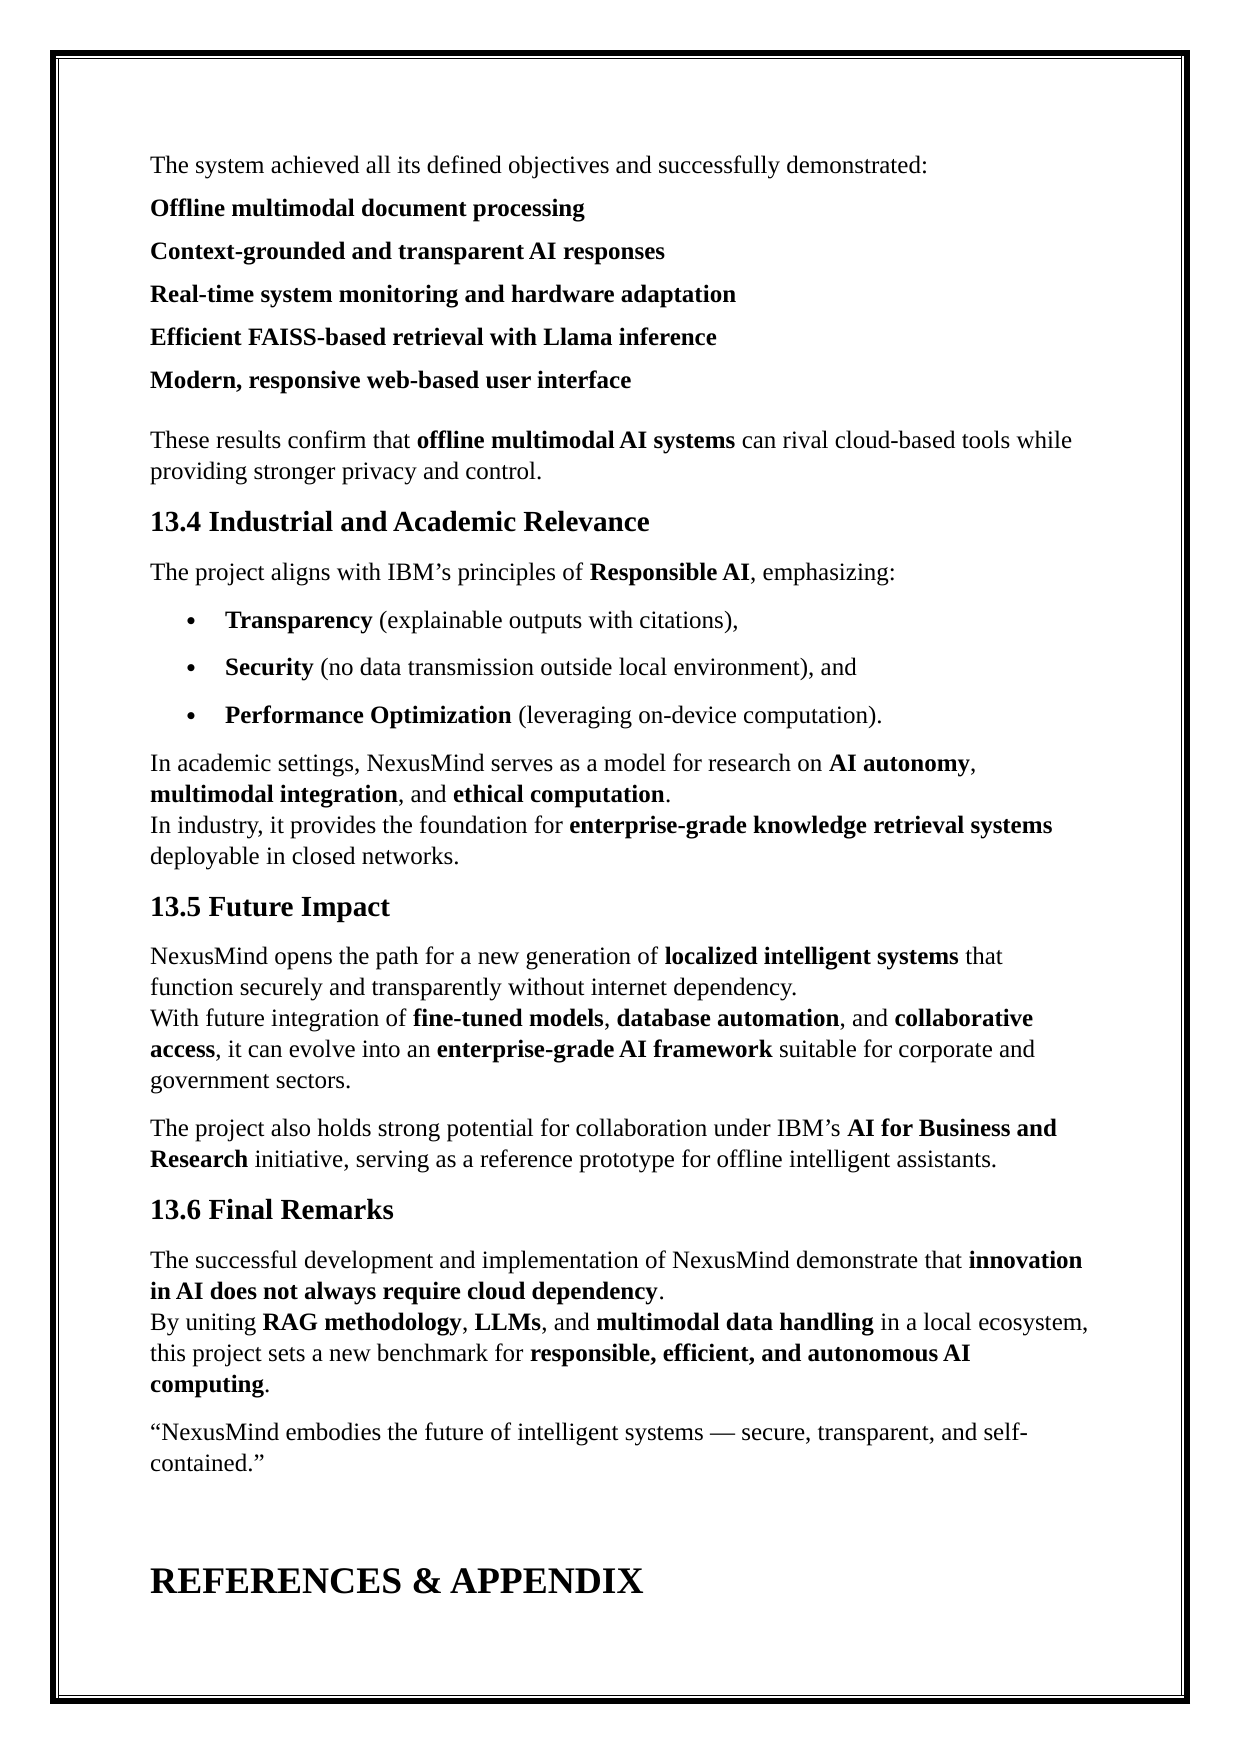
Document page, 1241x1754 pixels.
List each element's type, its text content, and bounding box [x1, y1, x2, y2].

text “NexusMind embodies the future of intelligent systems — secure, transparent, and self-contained.” [150, 1417, 1090, 1477]
text 13.5 Future Impact [150, 889, 1090, 922]
text The project also holds strong potential for collaboration under IBM’s AI for Business and Research initiative, serving as a reference prototype for offline intelligent assistants. [150, 1113, 1090, 1173]
text The system achieved all its defined objectives and successfully demonstrated: Offline multimodal document processing Context-grounded and transparent AI responses Real-time system monitoring and hardware adaptation Efficient FAISS-based retrieval with Llama inference Modern, responsive web-based user interface [150, 150, 1090, 394]
text The successful development and implementation of NexusMind demonstrate that innovation in AI does not always require cloud dependency. By uniting RAG methodology, LLMs, and multimodal data handling in a local ecosystem, this project sets a new benchmark for responsible, efficient, and autonomous AI computing. [150, 1245, 1090, 1398]
text In academic settings, NexusMind serves as a model for research on AI autonomy, multimodal integration, and ethical computation. In industry, it provides the foundation for enterprise-grade knowledge retrieval systems deployable in closed networks. [150, 748, 1090, 870]
text 13.4 Industrial and Academic Relevance [150, 504, 1090, 538]
list Security (no data transmission outside local environment), and [187, 652, 1090, 681]
list Transparency (explainable outputs with citations), [187, 605, 1090, 633]
text The project aligns with IBM’s principles of Responsible AI, emphasizing: [150, 557, 1090, 586]
text 13.6 Final Remarks [150, 1192, 1090, 1226]
list Performance Optimization (leveraging on-device computation). [187, 700, 1090, 729]
text NexusMind opens the path for a new generation of localized intelligent systems that function securely and transparently without internet dependency. With future integration of fine-tuned models, database automation, and collaborative access, it can evolve into an enterprise-grade AI framework suitable for corporate and government sectors. [150, 941, 1090, 1094]
text These results confirm that offline multimodal AI systems can rival cloud-based tools while providing stronger privacy and control. [150, 425, 1090, 485]
text REFERENCES & APPENDIX [150, 1559, 1090, 1602]
